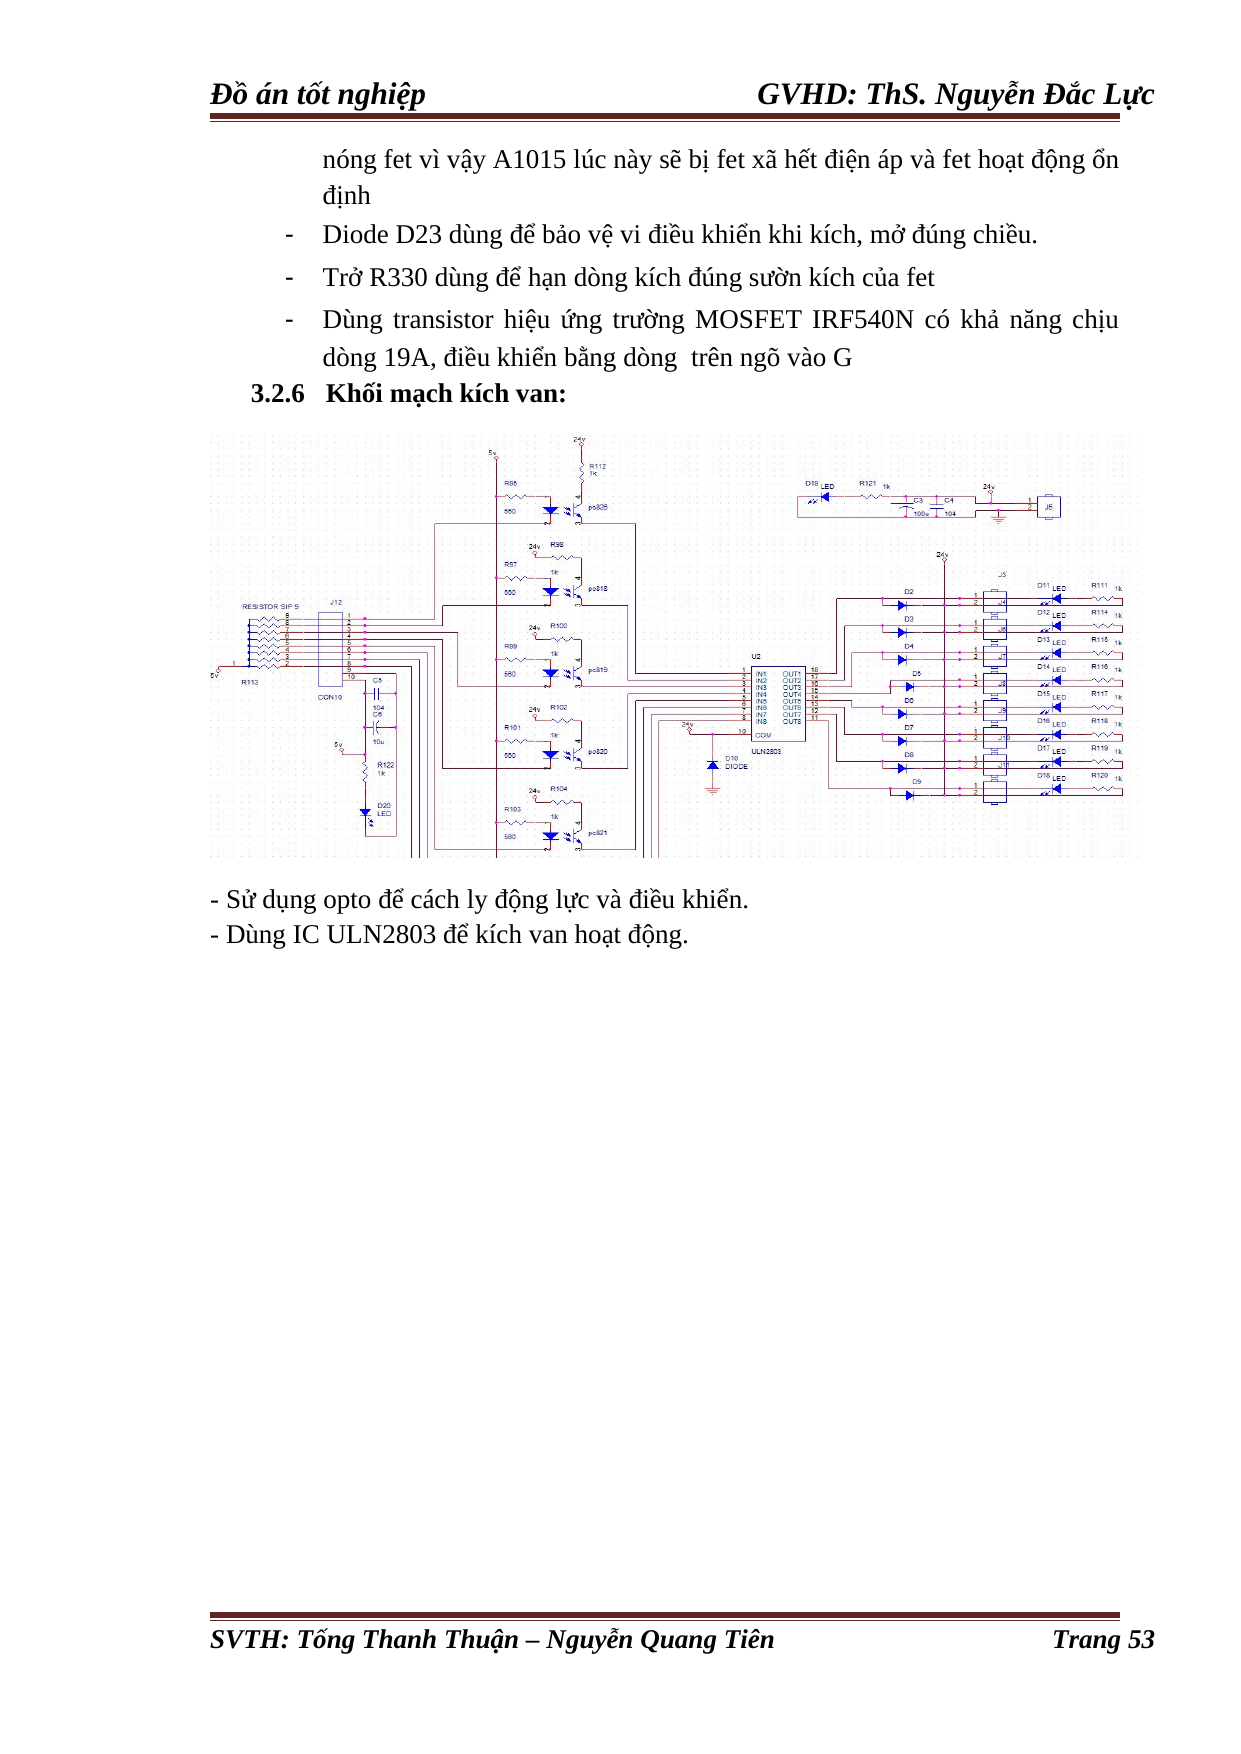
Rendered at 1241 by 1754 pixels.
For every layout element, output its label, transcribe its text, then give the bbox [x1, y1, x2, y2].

list Dùng transistor hiệu ứng trường MOSFET IRF540N có khả năng chịu dòng 19A, điều khiển bằng dòng trên ngõ vào G [285, 299, 1120, 372]
list Khối mạch kích van: [251, 377, 1125, 408]
list Trở R330 dùng để hạn dòng kích đúng sườn kích của fet [285, 257, 1120, 294]
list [285, 143, 1120, 210]
picture [210, 433, 1144, 858]
list Diode D23 dùng để bảo vệ vi điều khiển khi kích, mở đúng chiều. [285, 215, 1120, 252]
list - Sử dụng opto để cách ly động lực và điều khiển. [210, 883, 1120, 914]
list - Dùng IC ULN2803 để kích van hoạt động. [210, 918, 1120, 949]
